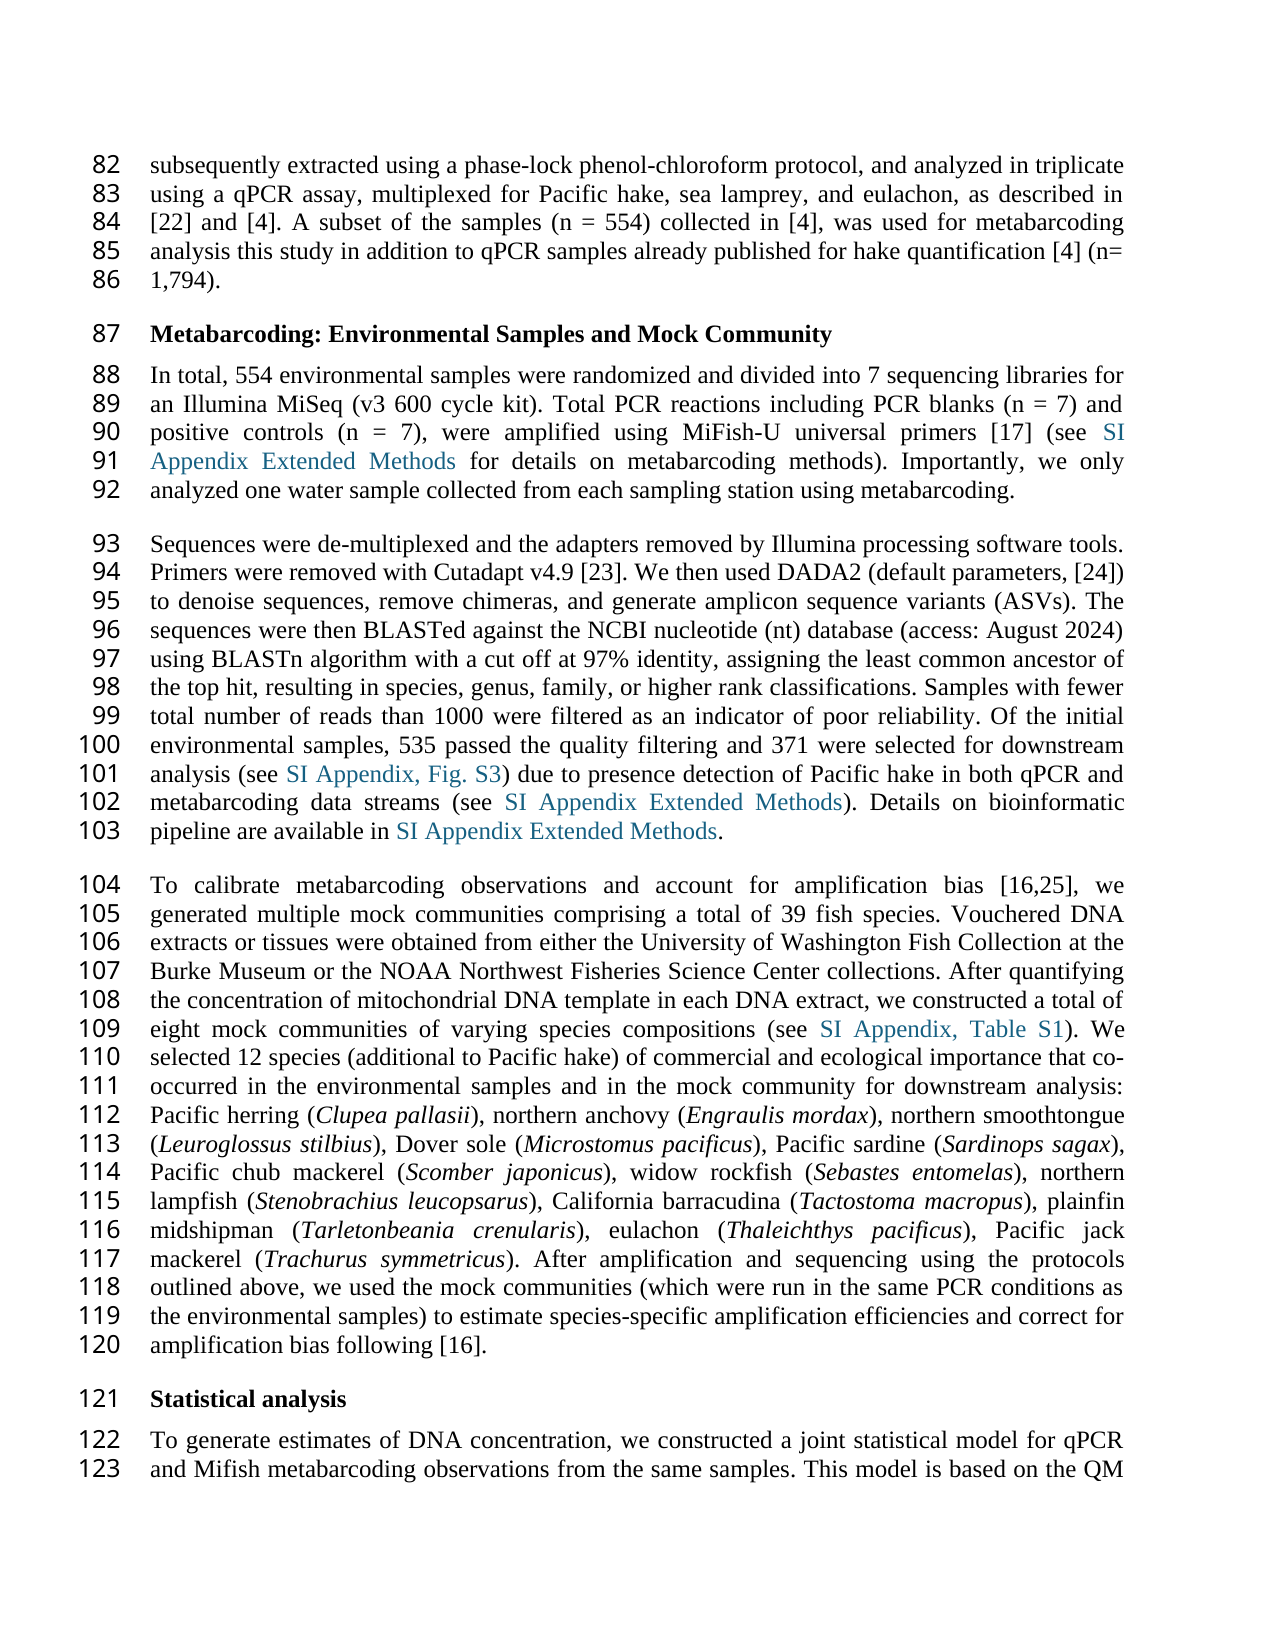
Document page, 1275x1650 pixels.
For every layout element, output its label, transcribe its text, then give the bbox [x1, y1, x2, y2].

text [150, 1425, 1125, 1482]
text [150, 150, 1125, 294]
subtitle Metabarcoding: Environmental Samples and Mock Community [150, 319, 1125, 347]
subtitle Statistical analysis [150, 1384, 1125, 1412]
text Sequences were de-multiplexed and the adapters removed by Illumina processing software tools. Primers were removed with Cutadapt v4.9 [23]. We then used DADA2 (default parameters, [24]) to denoise sequences, remove chimeras, and generate amplicon sequence variants (ASVs). The sequences were then BLASTed against the NCBI nucleotide (nt) database (access: August 2024) using BLASTn algorithm with a cut off at 97% identity, assigning the least common ancestor of the top hit, resulting in species, genus, family, or higher rank classifications. Samples with fewer total number of reads than 1000 were filtered as an indicator of poor reliability. Of the initial environmental samples, 535 passed the quality filtering and 371 were selected for downstream analysis (see SI Appendix, Fig. S3) due to presence detection of Pacific hake in both qPCR and metabarcoding data streams (see SI Appendix Extended Methods). Details on bioinformatic pipeline are available in SI Appendix Extended Methods. [150, 529, 1125, 845]
text To calibrate metabarcoding observations and account for amplification bias [16,25], we generated multiple mock communities comprising a total of 39 fish species. Vouchered DNA extracts or tissues were obtained from either the University of Washington Fish Collection at the Burke Museum or the NOAA Northwest Fisheries Science Center collections. After quantifying the concentration of mitochondrial DNA template in each DNA extract, we constructed a total of eight mock communities of varying species compositions (see SI Appendix, Table S1). We selected 12 species (additional to Pacific hake) of commercial and ecological importance that co-occurred in the environmental samples and in the mock community for downstream analysis: Pacific herring (Clupea pallasii), northern anchovy (Engraulis mordax), northern smoothtongue (Leuroglossus stilbius), Dover sole (Microstomus pacificus), Pacific sardine (Sardinops sagax), Pacific chub mackerel (Scomber japonicus), widow rockfish (Sebastes entomelas), northern lampfish (Stenobrachius leucopsarus), California barracudina (Tactostoma macropus), plainfin midshipman (Tarletonbeania crenularis), eulachon (Thaleichthys pacificus), Pacific jack mackerel (Trachurus symmetricus). After amplification and sequencing using the protocols outlined above, we used the mock communities (which were run in the same PCR conditions as the environmental samples) to estimate species-specific amplification efficiencies and correct for amplification bias following [16]. [150, 870, 1125, 1359]
text In total, 554 environmental samples were randomized and divided into 7 sequencing libraries for an Illumina MiSeq (v3 600 cycle kit). Total PCR reactions including PCR blanks (n = 7) and positive controls (n = 7), were amplified using MiFish-U universal primers [17] (see SI Appendix Extended Methods for details on metabarcoding methods). Importantly, we only analyzed one water sample collected from each sampling station using metabarcoding. [150, 360, 1125, 504]
